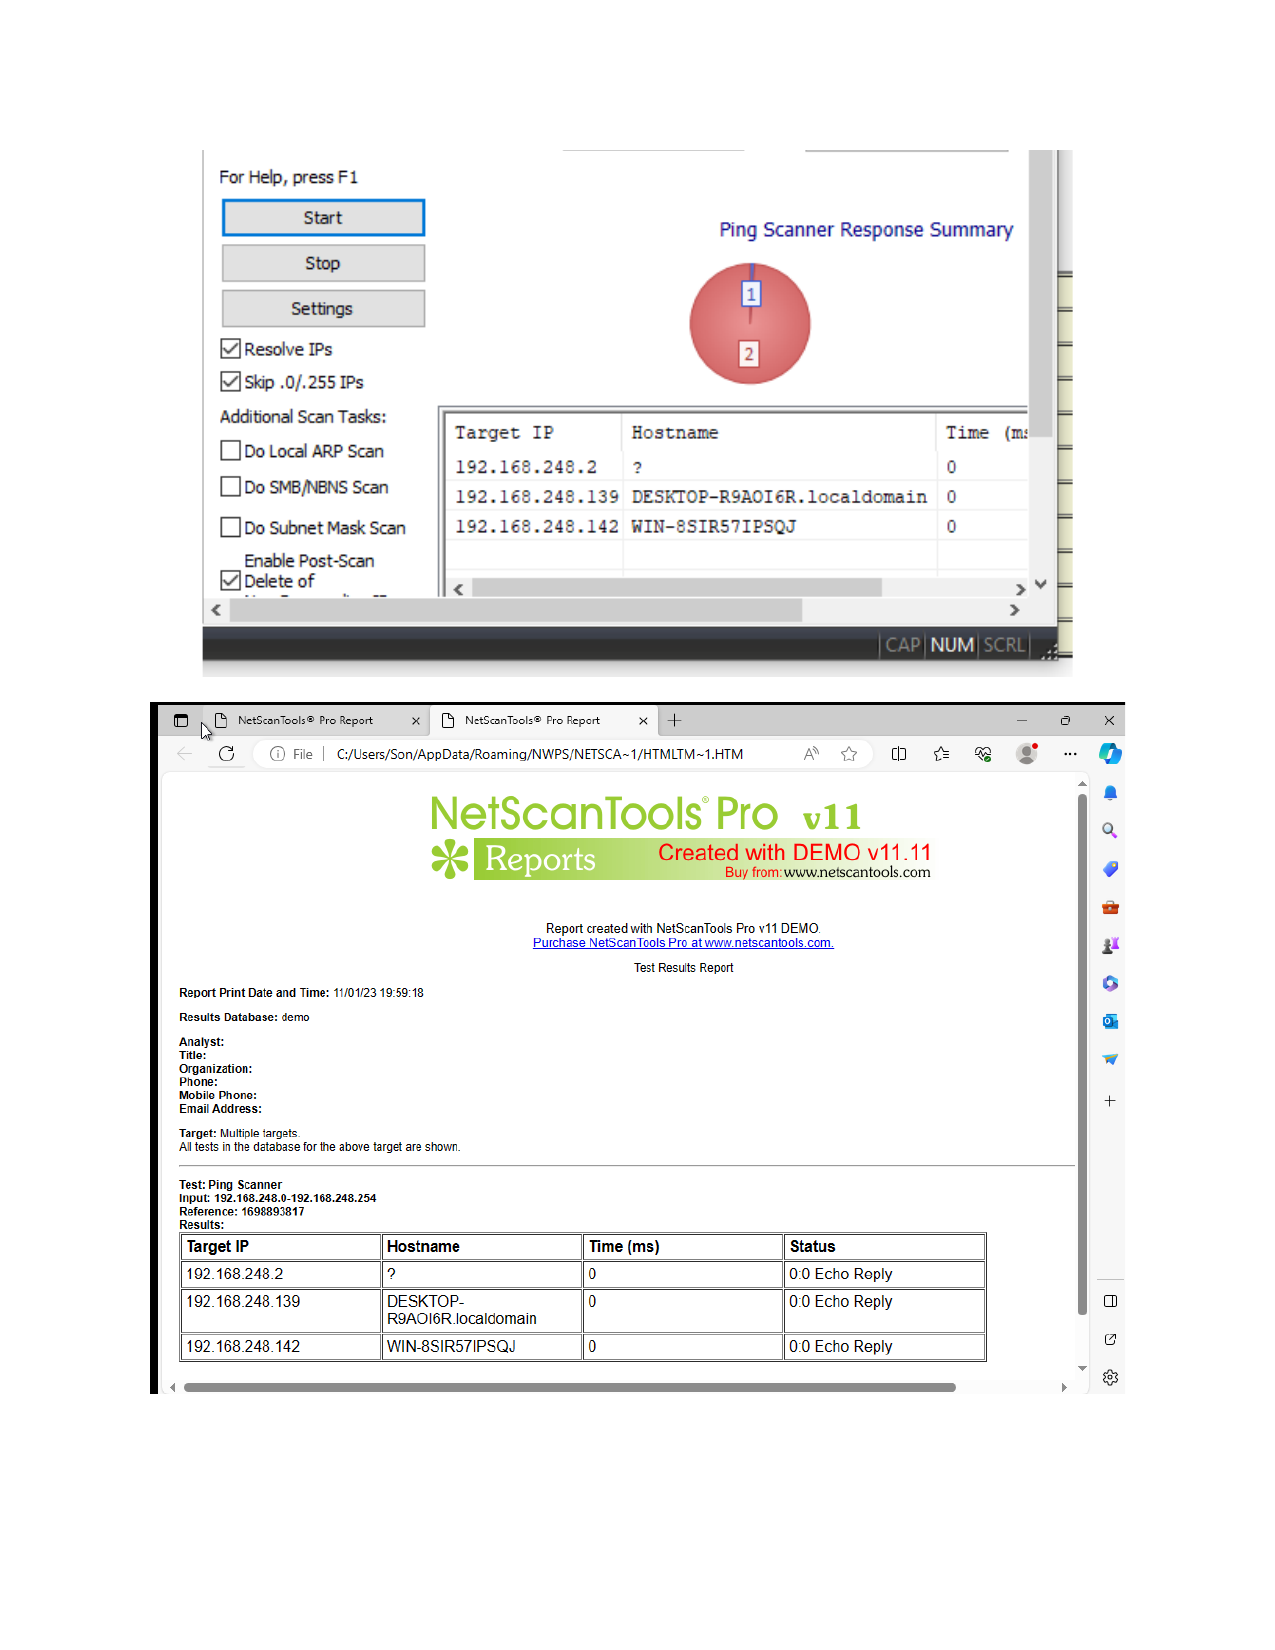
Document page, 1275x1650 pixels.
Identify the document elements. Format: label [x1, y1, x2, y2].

picture [202, 150, 1073, 677]
picture [150, 702, 1125, 1394]
